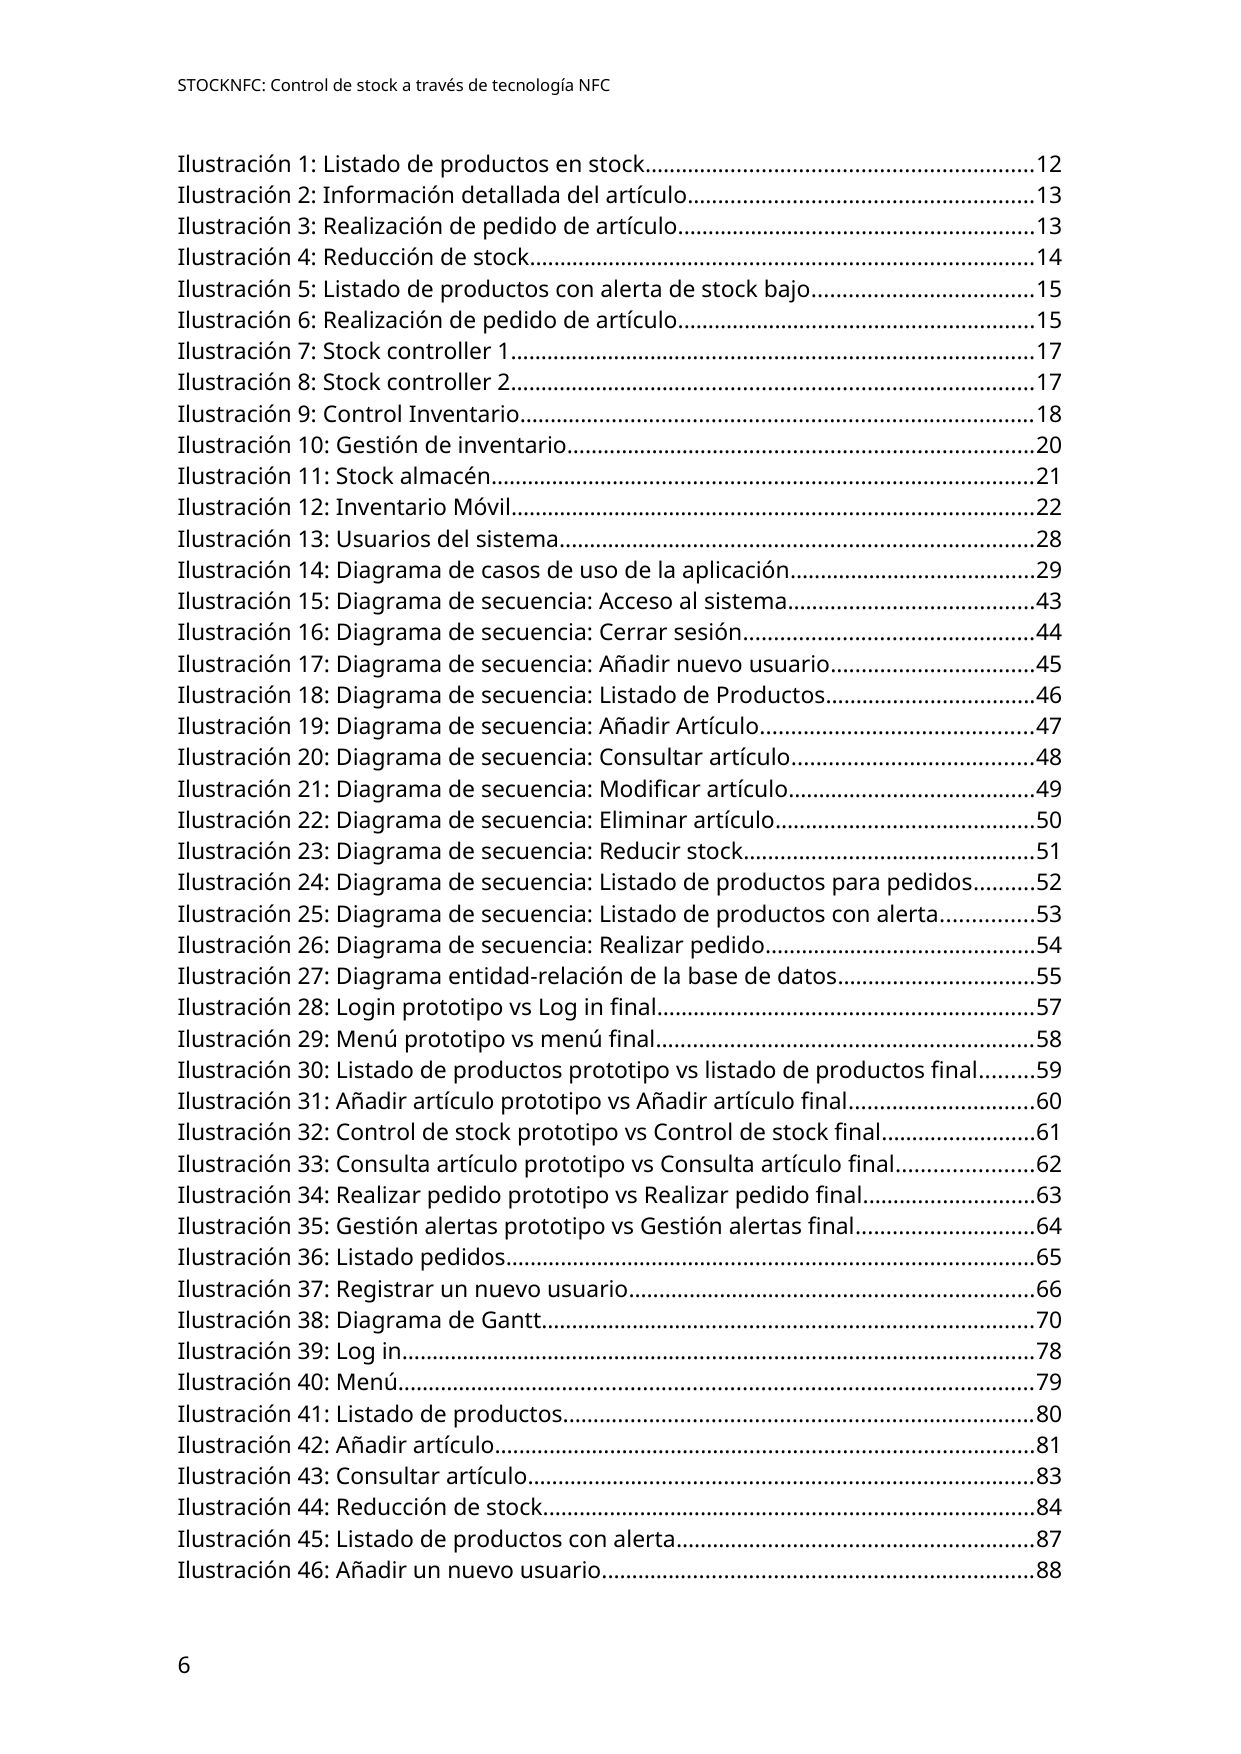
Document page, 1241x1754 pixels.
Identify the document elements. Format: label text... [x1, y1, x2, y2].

text Ilustración 31: Añadir artículo prototipo vs Añadir artículo final 60 [177, 1085, 1063, 1116]
text Ilustración 35: Gestión alertas prototipo vs Gestión alertas final 64 [177, 1210, 1063, 1241]
text Ilustración 34: Realizar pedido prototipo vs Realizar pedido final 63 [177, 1179, 1063, 1210]
text Ilustración 3: Realización de pedido de artículo 13 [177, 210, 1063, 241]
text Ilustración 42: Añadir artículo 81 [177, 1429, 1063, 1460]
text Ilustración 46: Añadir un nuevo usuario 88 [177, 1554, 1063, 1585]
text Ilustración 19: Diagrama de secuencia: Añadir Artículo 47 [177, 710, 1063, 741]
text Ilustración 2: Información detallada del artículo 13 [177, 179, 1063, 210]
text Ilustración 33: Consulta artículo prototipo vs Consulta artículo final 62 [177, 1148, 1063, 1179]
text Ilustración 27: Diagrama entidad-relación de la base de datos 55 [177, 960, 1063, 991]
text Ilustración 20: Diagrama de secuencia: Consultar artículo 48 [177, 741, 1063, 773]
text Ilustración 30: Listado de productos prototipo vs listado de productos final 59 [177, 1054, 1063, 1085]
text Ilustración 23: Diagrama de secuencia: Reducir stock 51 [177, 835, 1063, 866]
text Ilustración 24: Diagrama de secuencia: Listado de productos para pedidos 52 [177, 866, 1063, 898]
text Ilustración 45: Listado de productos con alerta 87 [177, 1523, 1063, 1554]
text Ilustración 13: Usuarios del sistema 28 [177, 523, 1063, 554]
text Ilustración 9: Control Inventario 18 [177, 398, 1063, 429]
text Ilustración 39: Log in 78 [177, 1335, 1063, 1366]
text Ilustración 25: Diagrama de secuencia: Listado de productos con alerta 53 [177, 898, 1063, 929]
text Ilustración 28: Login prototipo vs Log in final 57 [177, 991, 1063, 1023]
text Ilustración 26: Diagrama de secuencia: Realizar pedido 54 [177, 929, 1063, 960]
text Ilustración 40: Menú 79 [177, 1366, 1063, 1398]
text Ilustración 38: Diagrama de Gantt 70 [177, 1304, 1063, 1335]
text Ilustración 41: Listado de productos 80 [177, 1398, 1063, 1429]
text Ilustración 16: Diagrama de secuencia: Cerrar sesión 44 [177, 616, 1063, 648]
text Ilustración 7: Stock controller 1 17 [177, 335, 1063, 366]
text Ilustración 29: Menú prototipo vs menú final 58 [177, 1023, 1063, 1054]
text Ilustración 15: Diagrama de secuencia: Acceso al sistema 43 [177, 585, 1063, 616]
text Ilustración 12: Inventario Móvil 22 [177, 491, 1063, 523]
text Ilustración 36: Listado pedidos 65 [177, 1241, 1063, 1273]
text Ilustración 43: Consultar artículo 83 [177, 1460, 1063, 1491]
text Ilustración 8: Stock controller 2 17 [177, 366, 1063, 398]
text Ilustración 1: Listado de productos en stock 12 [177, 148, 1063, 179]
text Ilustración 44: Reducción de stock 84 [177, 1491, 1063, 1523]
text Ilustración 21: Diagrama de secuencia: Modificar artículo 49 [177, 773, 1063, 804]
text Ilustración 11: Stock almacén 21 [177, 460, 1063, 491]
text Ilustración 5: Listado de productos con alerta de stock bajo 15 [177, 273, 1063, 304]
text Ilustración 18: Diagrama de secuencia: Listado de Productos 46 [177, 679, 1063, 710]
text Ilustración 17: Diagrama de secuencia: Añadir nuevo usuario 45 [177, 648, 1063, 679]
text Ilustración 22: Diagrama de secuencia: Eliminar artículo 50 [177, 804, 1063, 835]
text Ilustración 37: Registrar un nuevo usuario 66 [177, 1273, 1063, 1304]
text Ilustración 6: Realización de pedido de artículo 15 [177, 304, 1063, 335]
text Ilustración 4: Reducción de stock 14 [177, 241, 1063, 273]
text Ilustración 10: Gestión de inventario 20 [177, 429, 1063, 460]
text Ilustración 32: Control de stock prototipo vs Control de stock final 61 [177, 1116, 1063, 1148]
text Ilustración 14: Diagrama de casos de uso de la aplicación 29 [177, 554, 1063, 585]
